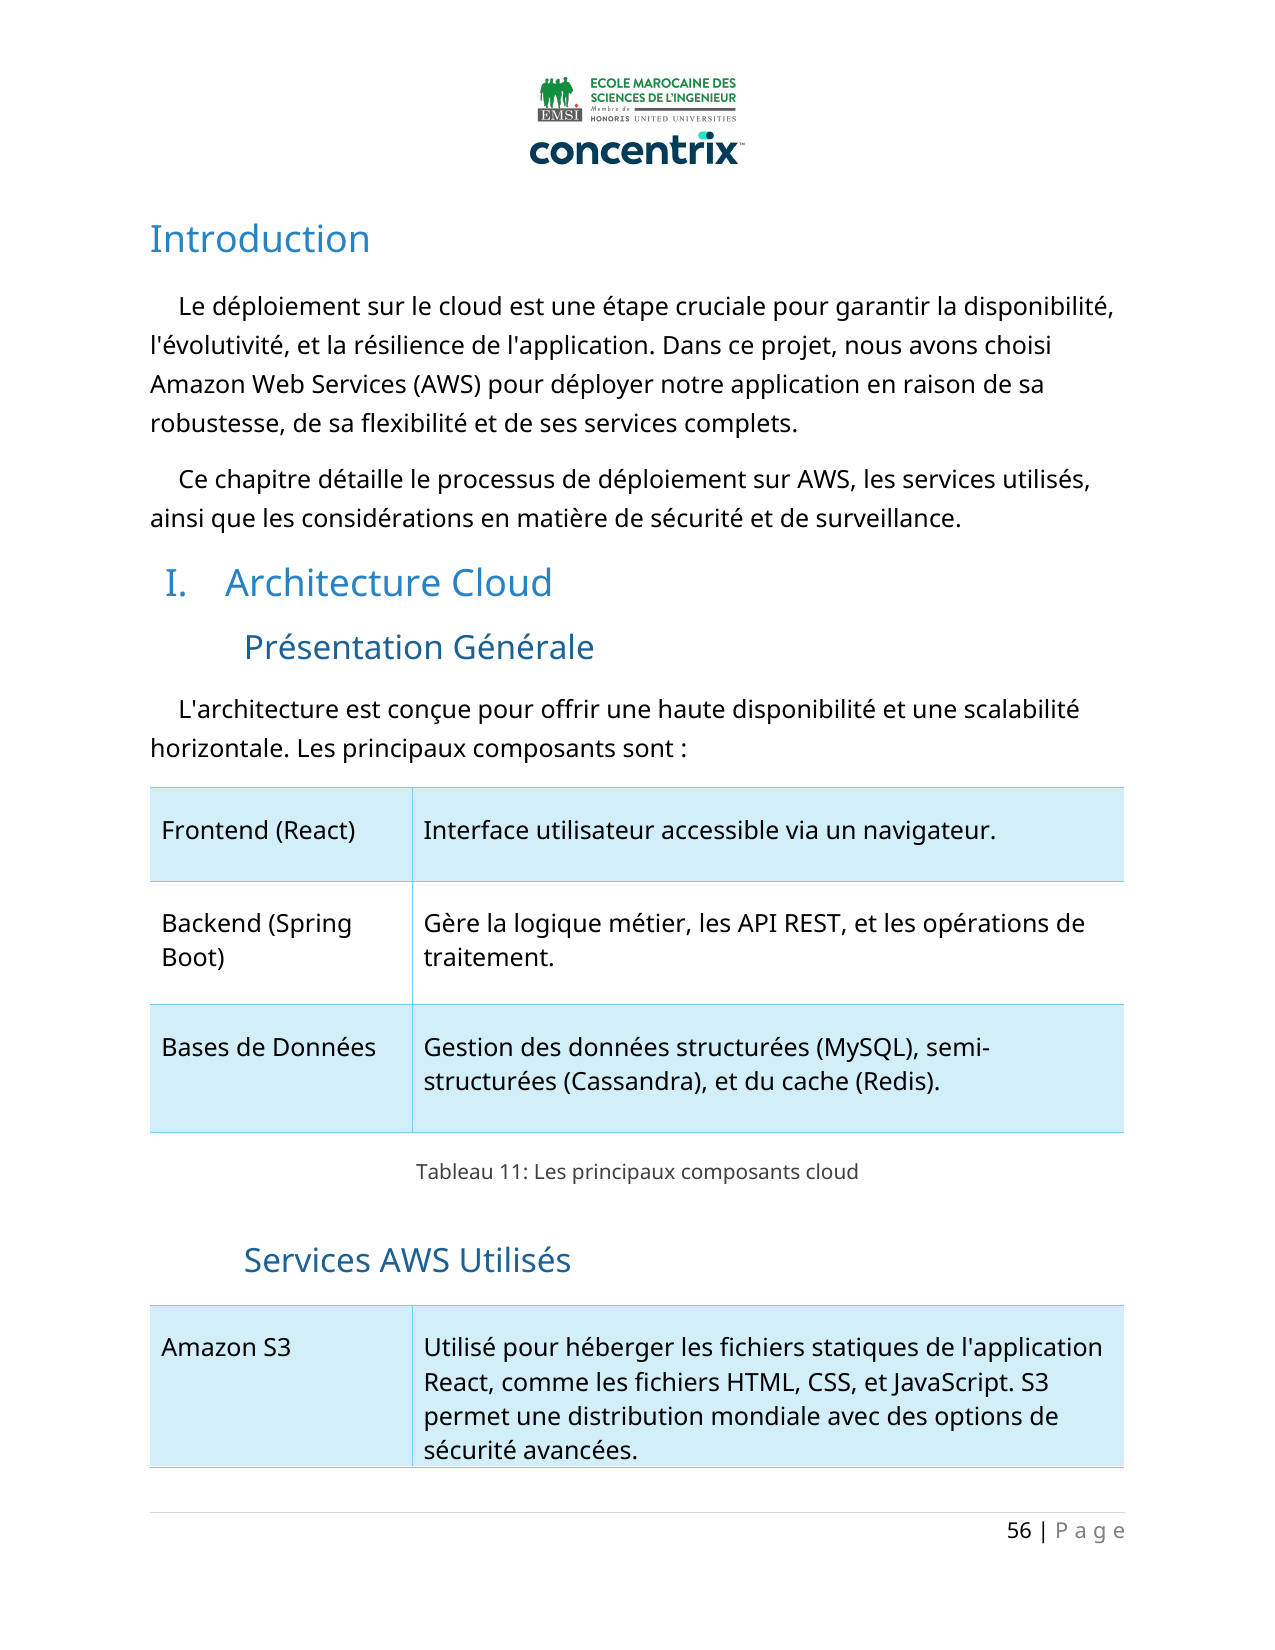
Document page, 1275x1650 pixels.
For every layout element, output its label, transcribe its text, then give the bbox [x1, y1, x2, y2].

table_header Frontend (React) [150, 788, 412, 881]
table_cell Bases de Données [150, 1005, 412, 1132]
table_cell Gestion des données structurées (MySQL), semi-structurées (Cassandra), et du cache (Redis). [413, 1005, 1124, 1132]
picture [528, 75, 747, 170]
table_header Amazon S3 [150, 1306, 412, 1466]
table_cell Gère la logique métier, les API REST, et les opérations de traitement. [413, 882, 1124, 1004]
table_header Interface utilisateur accessible via un navigateur. [413, 788, 1124, 881]
subtitle Introduction [150, 212, 1125, 263]
subtitle Services AWS Utilisés [150, 1236, 1125, 1282]
subtitle Architecture Cloud [187, 557, 1125, 608]
table_cell Backend (Spring Boot) [150, 882, 412, 1004]
text Tableau 11: Les principaux composants cloud [150, 1157, 1125, 1186]
text Ce chapitre détaille le processus de déploiement sur AWS, les services utilisés, ainsi que les considérations en matière de sécurité et de surveillance. [150, 462, 1125, 535]
text L'architecture est conçue pour offrir une haute disponibilité et une scalabilité horizontale. Les principaux composants sont : [150, 692, 1125, 765]
text Le déploiement sur le cloud est une étape cruciale pour garantir la disponibilité, l'évolutivité, et la résilience de l'application. Dans ce projet, nous avons choisi Amazon Web Services (AWS) pour déployer notre application en raison de sa robustesse, de sa flexibilité et de ses services complets. [150, 288, 1125, 440]
subtitle Présentation Générale [150, 624, 1125, 669]
